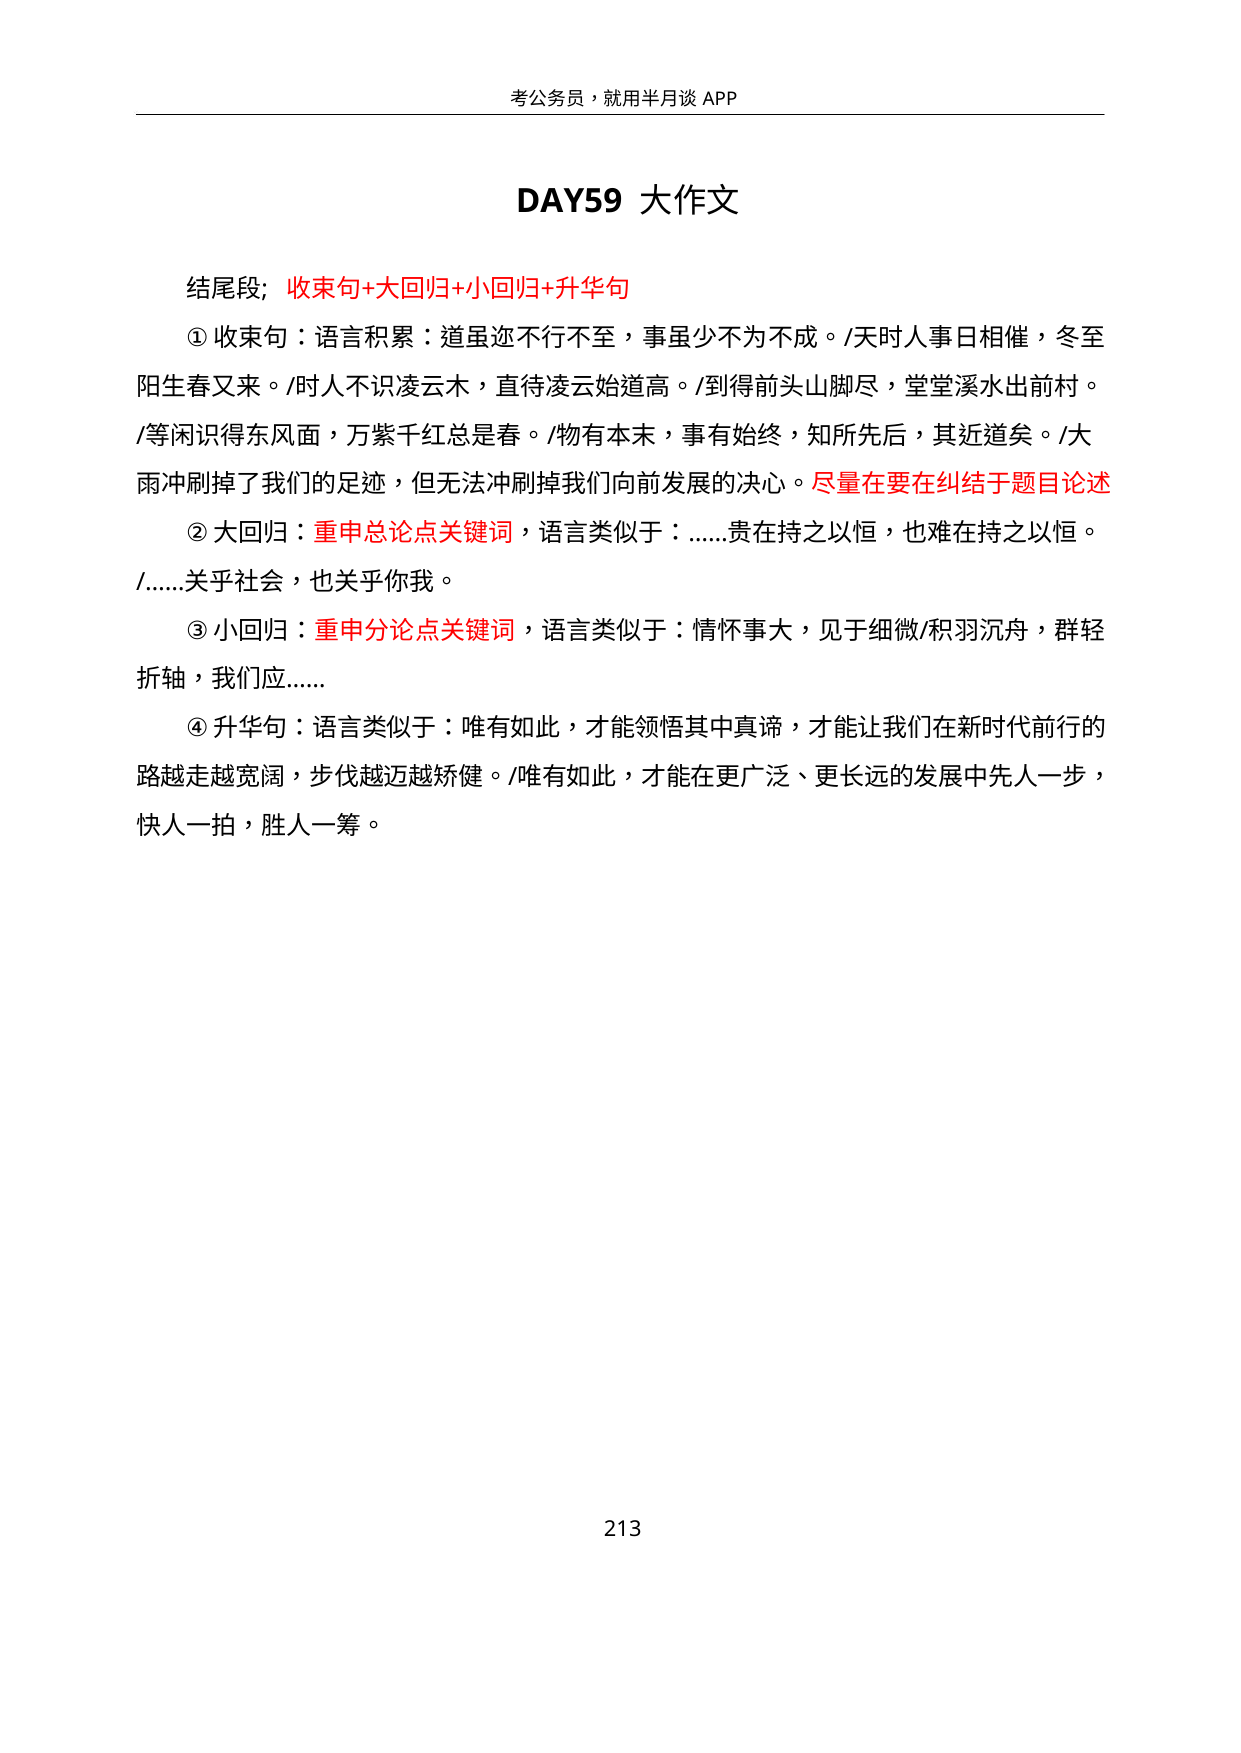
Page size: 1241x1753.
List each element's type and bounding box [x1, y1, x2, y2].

picture [133, 110, 516, 117]
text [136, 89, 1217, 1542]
